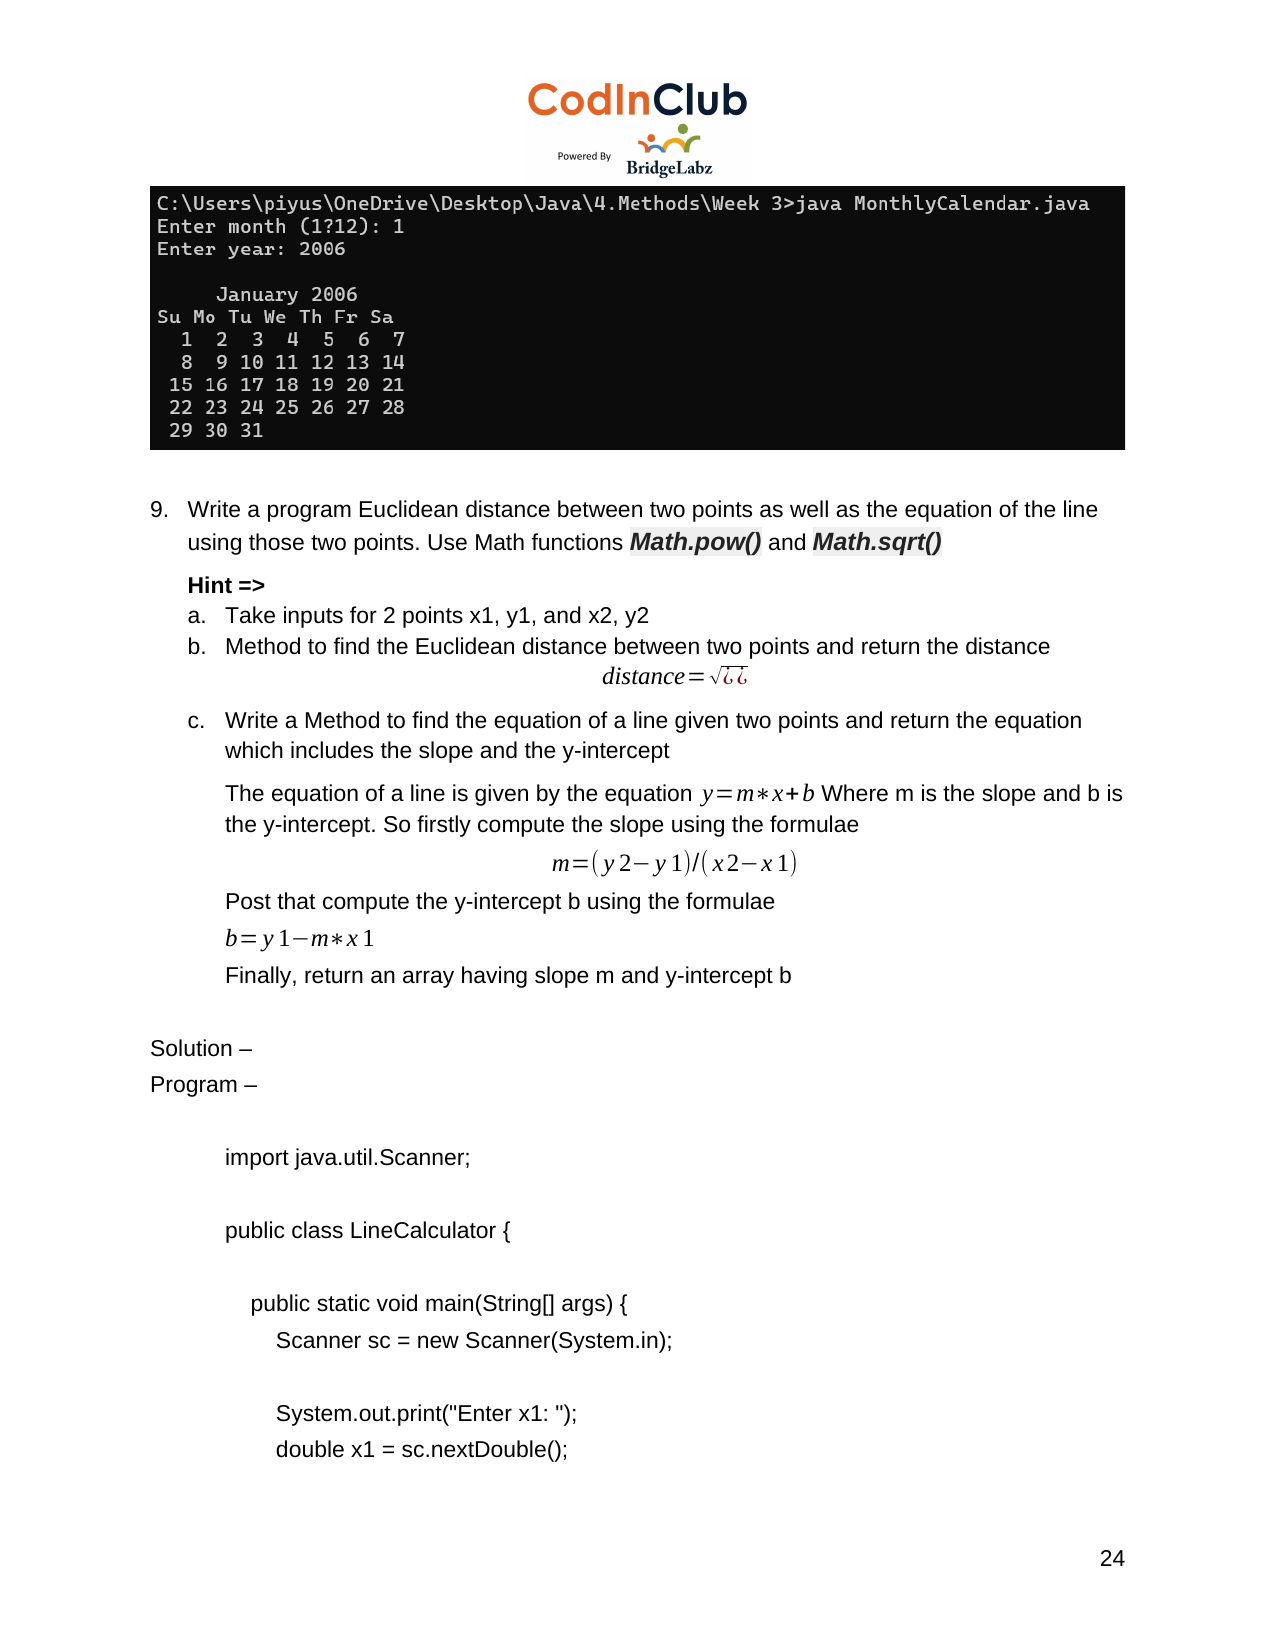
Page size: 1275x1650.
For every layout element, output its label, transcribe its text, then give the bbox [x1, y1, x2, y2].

list Write a Method to find the equation of a line given two points and return the equation which includes the slope and the y-intercept [187, 707, 1125, 763]
text Program – [150, 1071, 1125, 1098]
text Hint => [187, 572, 1125, 599]
text public class LineCalculator { [225, 1217, 1125, 1243]
text Finally, return an array having slope m and y-intercept b [225, 962, 1125, 988]
text Post that compute the y-intercept b using the formulae [225, 888, 1125, 914]
picture [523, 75, 752, 183]
text Scanner sc = new Scanner(System.in); [225, 1327, 1125, 1353]
text import java.util.Scanner; [225, 1144, 1125, 1171]
list Method to find the Euclidean distance between two points and return the distance [187, 633, 1125, 659]
picture [150, 186, 1125, 450]
text double x1 = sc.nextDouble(); [225, 1436, 1125, 1462]
text public static void main(String[] args) { [225, 1290, 1125, 1316]
text System.out.print("Enter x1: "); [225, 1399, 1125, 1426]
list Take inputs for 2 points x1, y1, and x2, y2 [187, 602, 1125, 629]
list Write a program Euclidean distance between two points as well as the equation of the line using those two points. Use Math functions Math.pow() and Math.sqrt() [150, 496, 1125, 556]
text Solution – [150, 1035, 1125, 1061]
text The equation of a line is given by the equation Where m is the slope and b is the y-intercept. So firstly compute the slope using the formulae [225, 780, 1125, 838]
